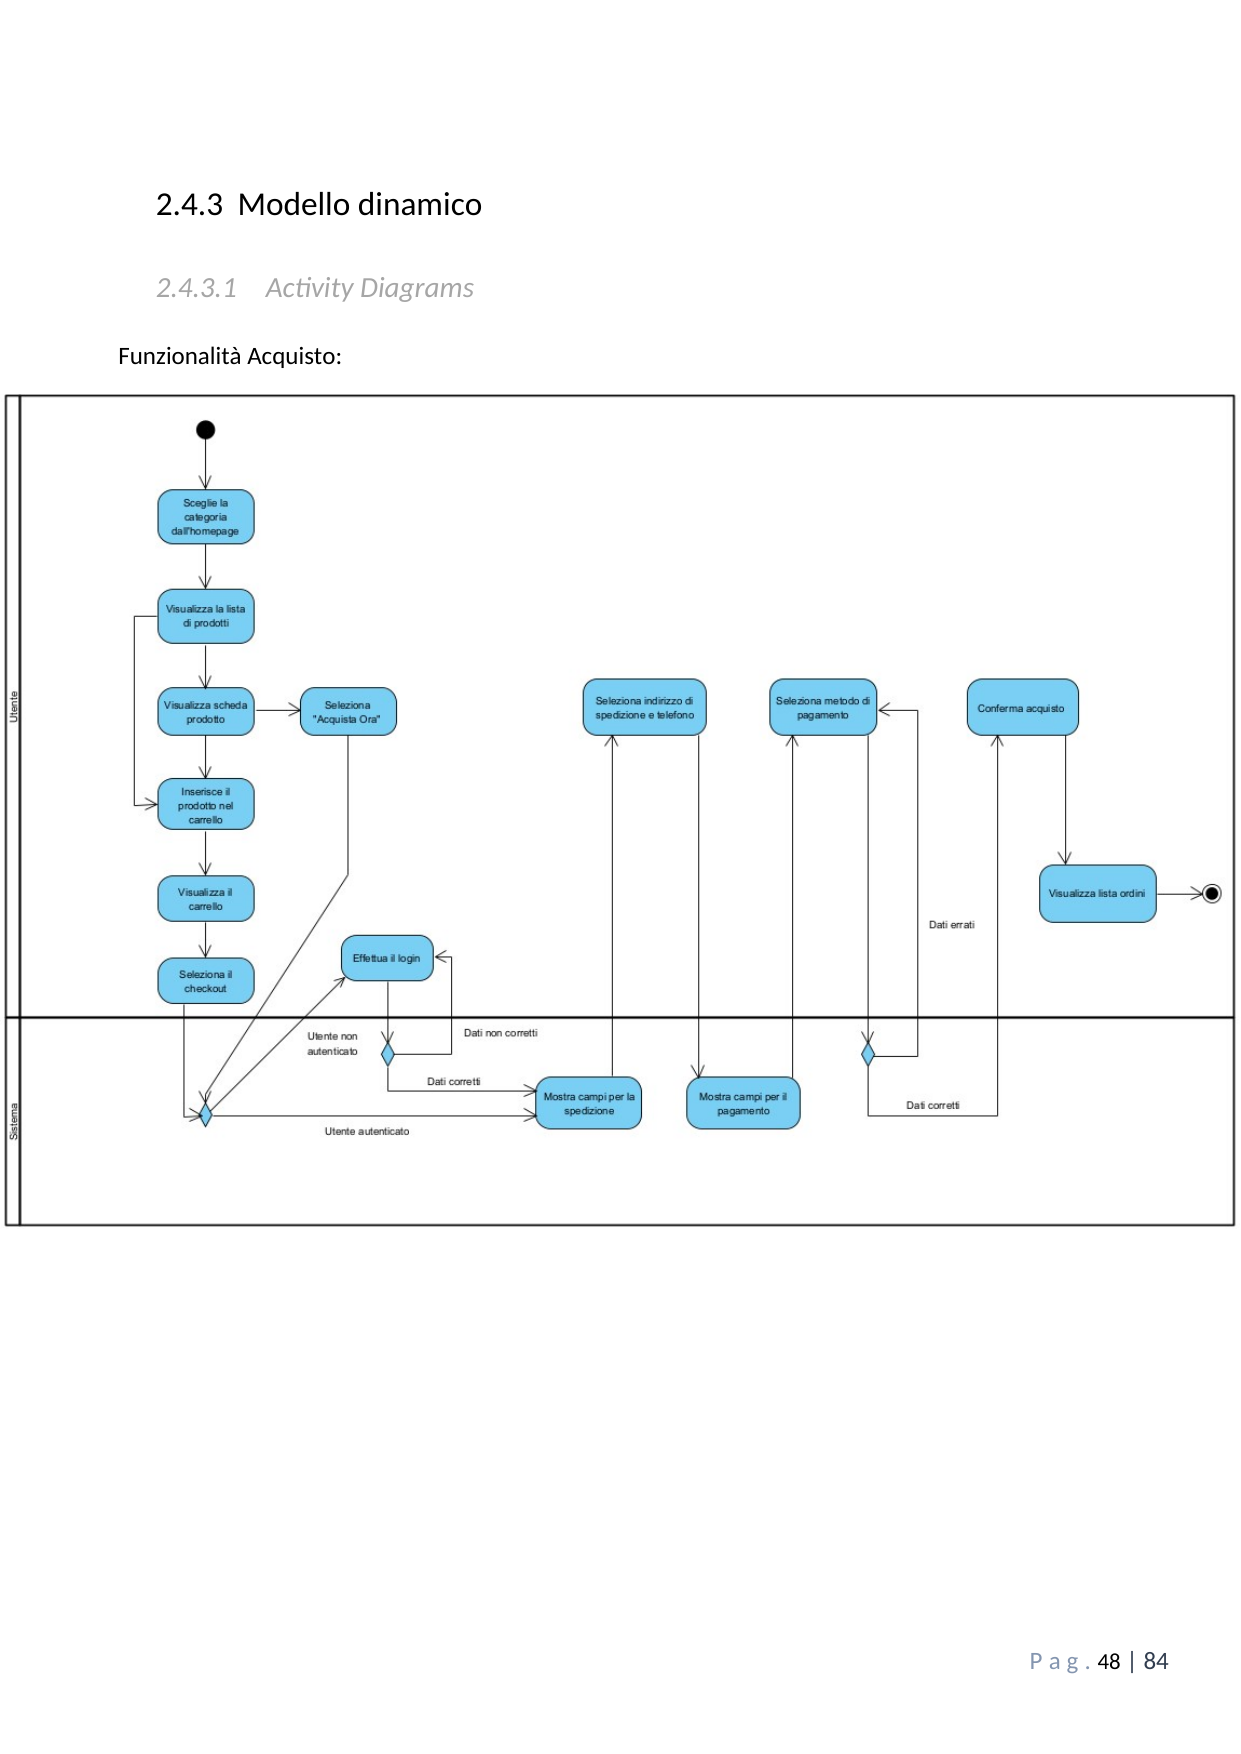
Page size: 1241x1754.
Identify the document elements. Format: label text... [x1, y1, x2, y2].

list Modello dinamico [156, 183, 1122, 224]
text Funzionalità Acquisto: [118, 340, 1122, 371]
picture [0, 394, 1241, 1229]
subtitle Activity Diagrams [156, 269, 1122, 304]
